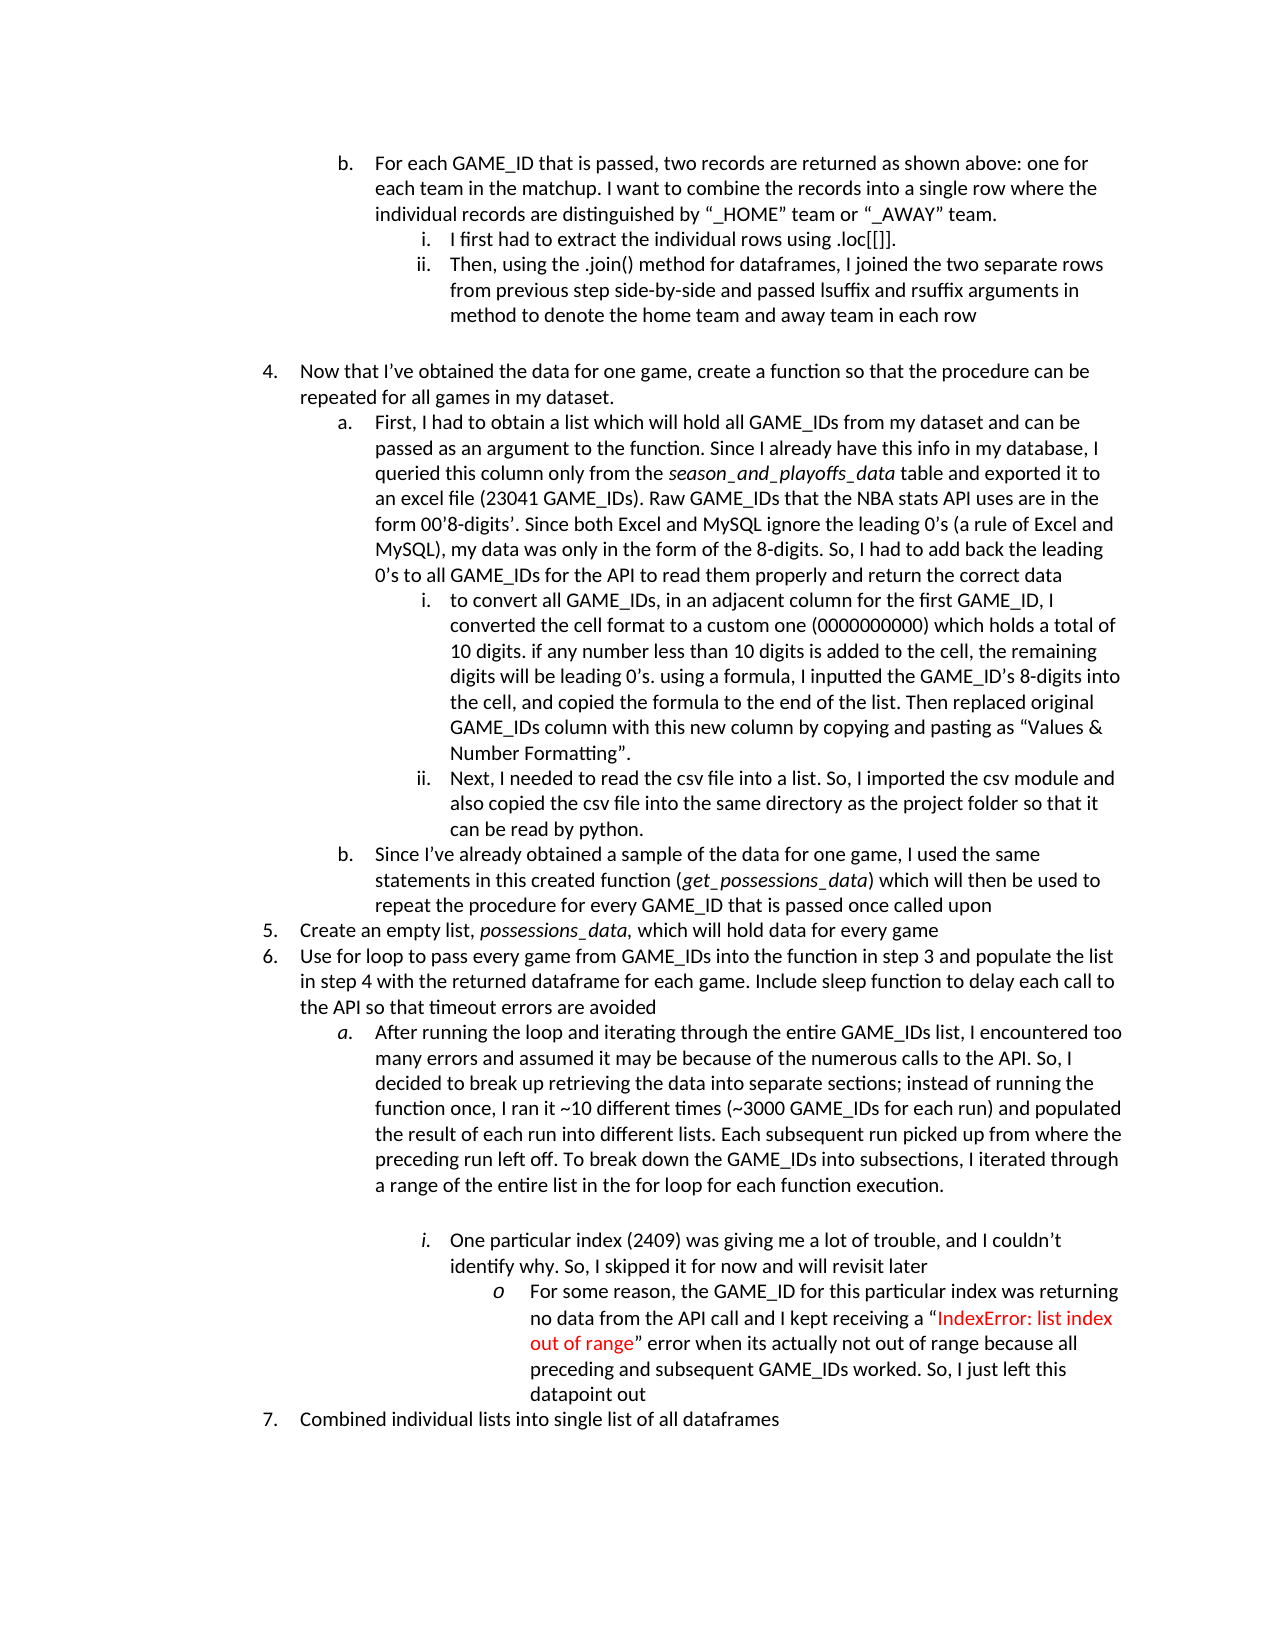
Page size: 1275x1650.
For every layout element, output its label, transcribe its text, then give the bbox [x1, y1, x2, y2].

list One particular index (2409) was giving me a lot of trouble, and I couldn’t identify why. So, I skipped it for now and will revisit later [431, 1228, 1125, 1278]
list to convert all GAME_IDs, in an adjacent column for the first GAME_ID, I converted the cell format to a custom one (0000000000) which holds a total of 10 digits. if any number less than 10 digits is added to the cell, the remaining digits will be leading 0’s. using a formula, I inputted the GAME_ID’s 8-digits into the cell, and copied the formula to the end of the list. Then replaced original GAME_IDs column with this new column by copying and pasting as “Values & Number Formatting”. [431, 587, 1125, 765]
list First, I had to obtain a list which will hold all GAME_IDs from my dataset and can be passed as an argument to the function. Since I already have this info in my database, I queried this column only from the season_and_playoffs_data table and exported it to an excel file (23041 GAME_IDs). Raw GAME_IDs that the NBA stats API uses are in the form 00’8-digits’. Since both Excel and MySQL ignore the leading 0’s (a rule of Excel and MySQL), my data was only in the form of the 8-digits. So, I had to add back the leading 0’s to all GAME_IDs for the API to read them properly and return the correct data [337, 409, 1125, 587]
list Use for loop to pass every game from GAME_IDs into the function in step 3 and populate the list in step 4 with the returned dataframe for each game. Include sleep function to delay each call to the API so that timeout errors are avoided [262, 943, 1125, 1019]
list I first had to extract the individual rows using .loc[[]]. [431, 226, 1125, 252]
list For each GAME_ID that is passed, two records are returned as shown above: one for each team in the matchup. I want to combine the records into a single row where the individual records are distinguished by “_HOME” team or “_AWAY” team. [337, 150, 1125, 226]
list For some reason, the GAME_ID for this particular index was returning no data from the API call and I kept receiving a “IndexError: list index out of range” error when its actually not out of range because all preceding and subsequent GAME_IDs worked. So, I just left this datapoint out [492, 1278, 1125, 1407]
list Since I’ve already obtained a sample of the data for one game, I used the same statements in this created function (get_possessions_data) which will then be used to repeat the procedure for every GAME_ID that is passed once called upon [337, 841, 1125, 918]
list Then, using the .join() method for dataframes, I joined the two separate rows from previous step side-by-side and passed lsuffix and rsuffix arguments in method to denote the home team and away team in each row [431, 252, 1125, 328]
list Combined individual lists into single list of all dataframes [262, 1407, 1125, 1432]
list Create an empty list, possessions_data, which will hold data for every game [262, 918, 1125, 943]
list After running the loop and iterating through the entire GAME_IDs list, I encountered too many errors and assumed it may be because of the numerous calls to the API. So, I decided to break up retrieving the data into separate sections; instead of running the function once, I ran it ~10 different times (~3000 GAME_IDs for each run) and populated the result of each run into different lists. Each subsequent run picked up from where the preceding run left off. To break down the GAME_IDs into subsections, I iterated through a range of the entire list in the for loop for each function execution. [337, 1019, 1125, 1197]
list Now that I’ve obtained the data for one game, create a function so that the procedure can be repeated for all games in my dataset. [262, 358, 1125, 409]
list Next, I needed to read the csv file into a list. So, I imported the csv module and also copied the csv file into the same directory as the project folder so that it can be read by python. [431, 765, 1125, 841]
